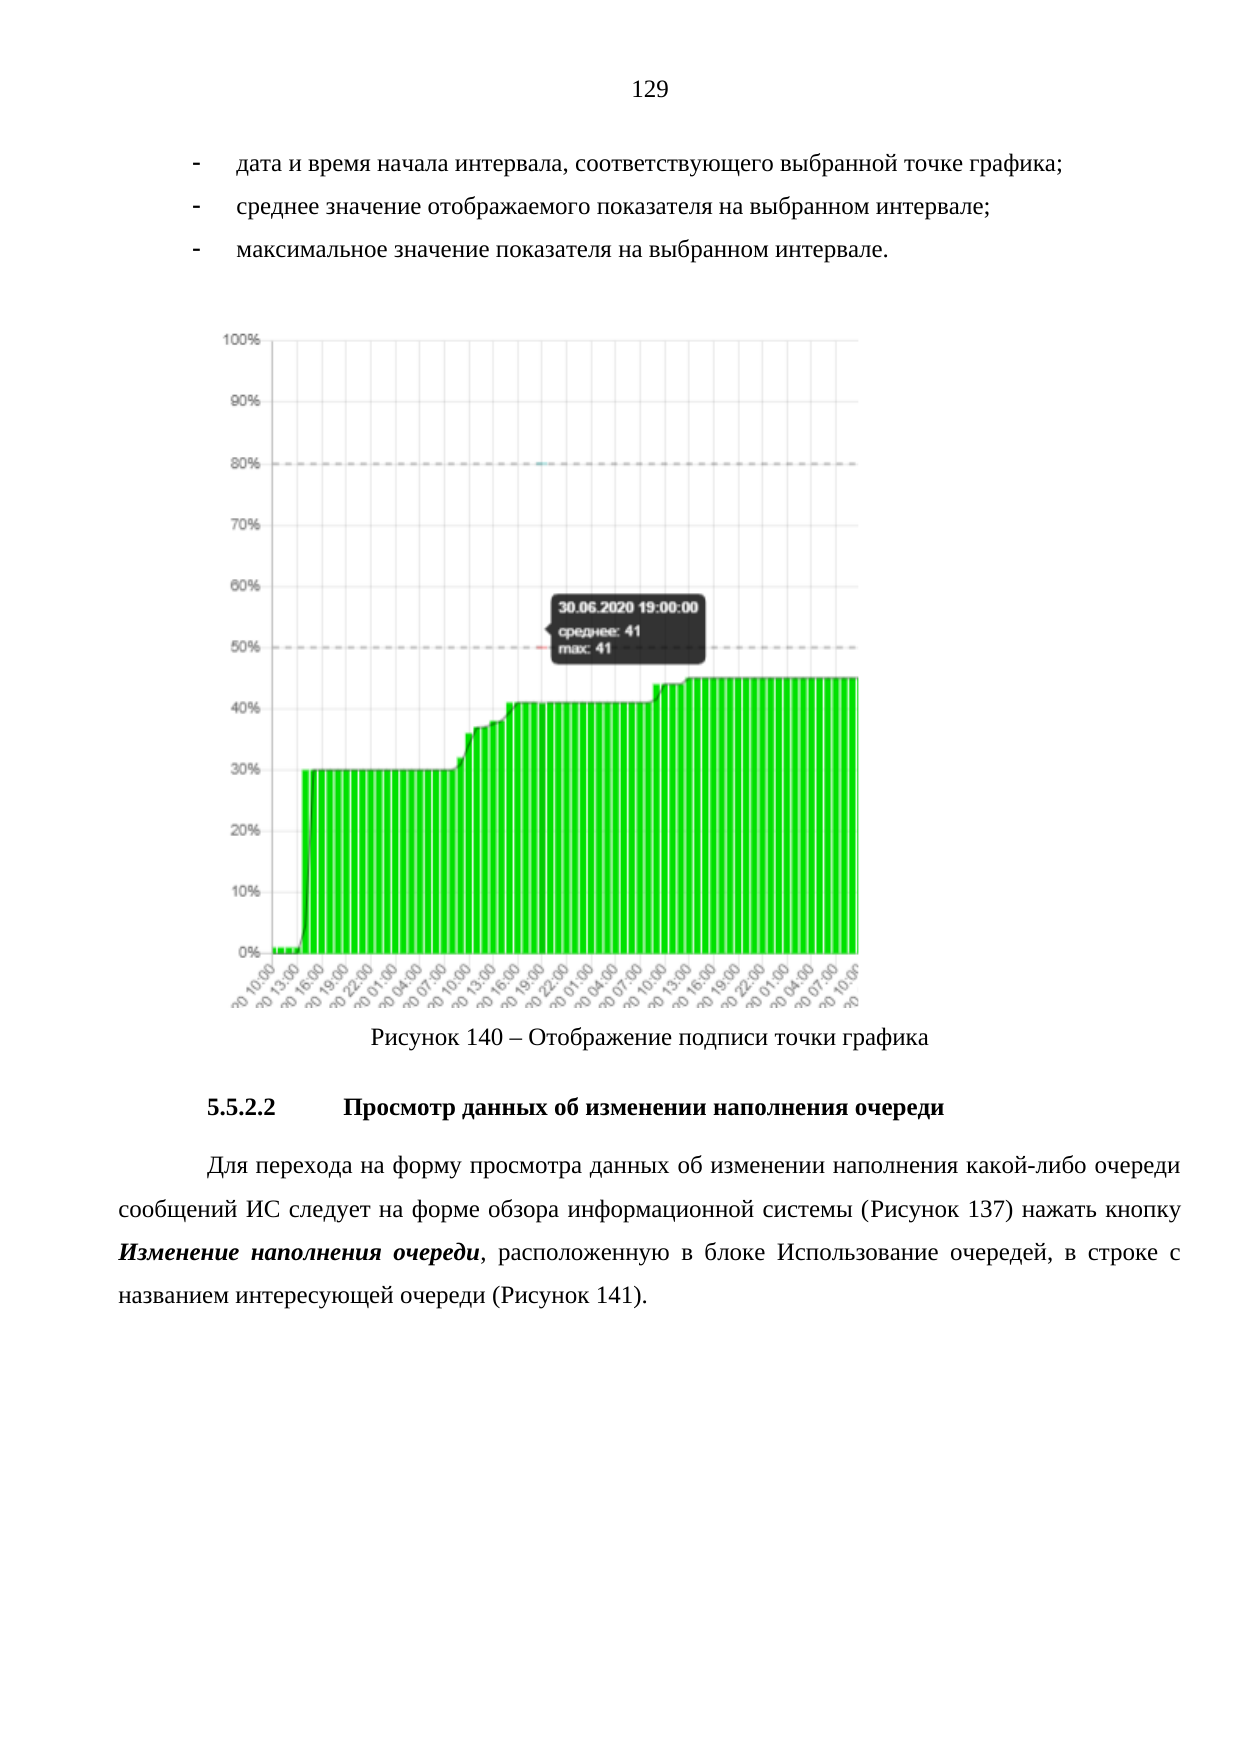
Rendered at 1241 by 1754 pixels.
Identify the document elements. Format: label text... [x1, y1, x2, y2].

text максимальное значение показателя на выбранном интервале. [192, 234, 1181, 263]
text дата и время начала интервала, соответствующего выбранной точке графика; [192, 148, 1181, 176]
text среднее значение отображаемого показателя на выбранном интервале; [192, 191, 1181, 219]
text Рисунок 140 – Отображение подписи точки графика [118, 1022, 1181, 1051]
picture [206, 320, 859, 1008]
subtitle Просмотр данных об изменении наполнения очереди [207, 1092, 1181, 1121]
text Для перехода на форму просмотра данных об изменении наполнения какой-либо очереди сообщений ИС следует на форме обзора информационной системы (Рисунок 137) нажать кнопку Изменение наполнения очереди, расположенную в блоке Использование очередей, в строке с названием интересующей очереди (Рисунок 141). [118, 1151, 1181, 1309]
